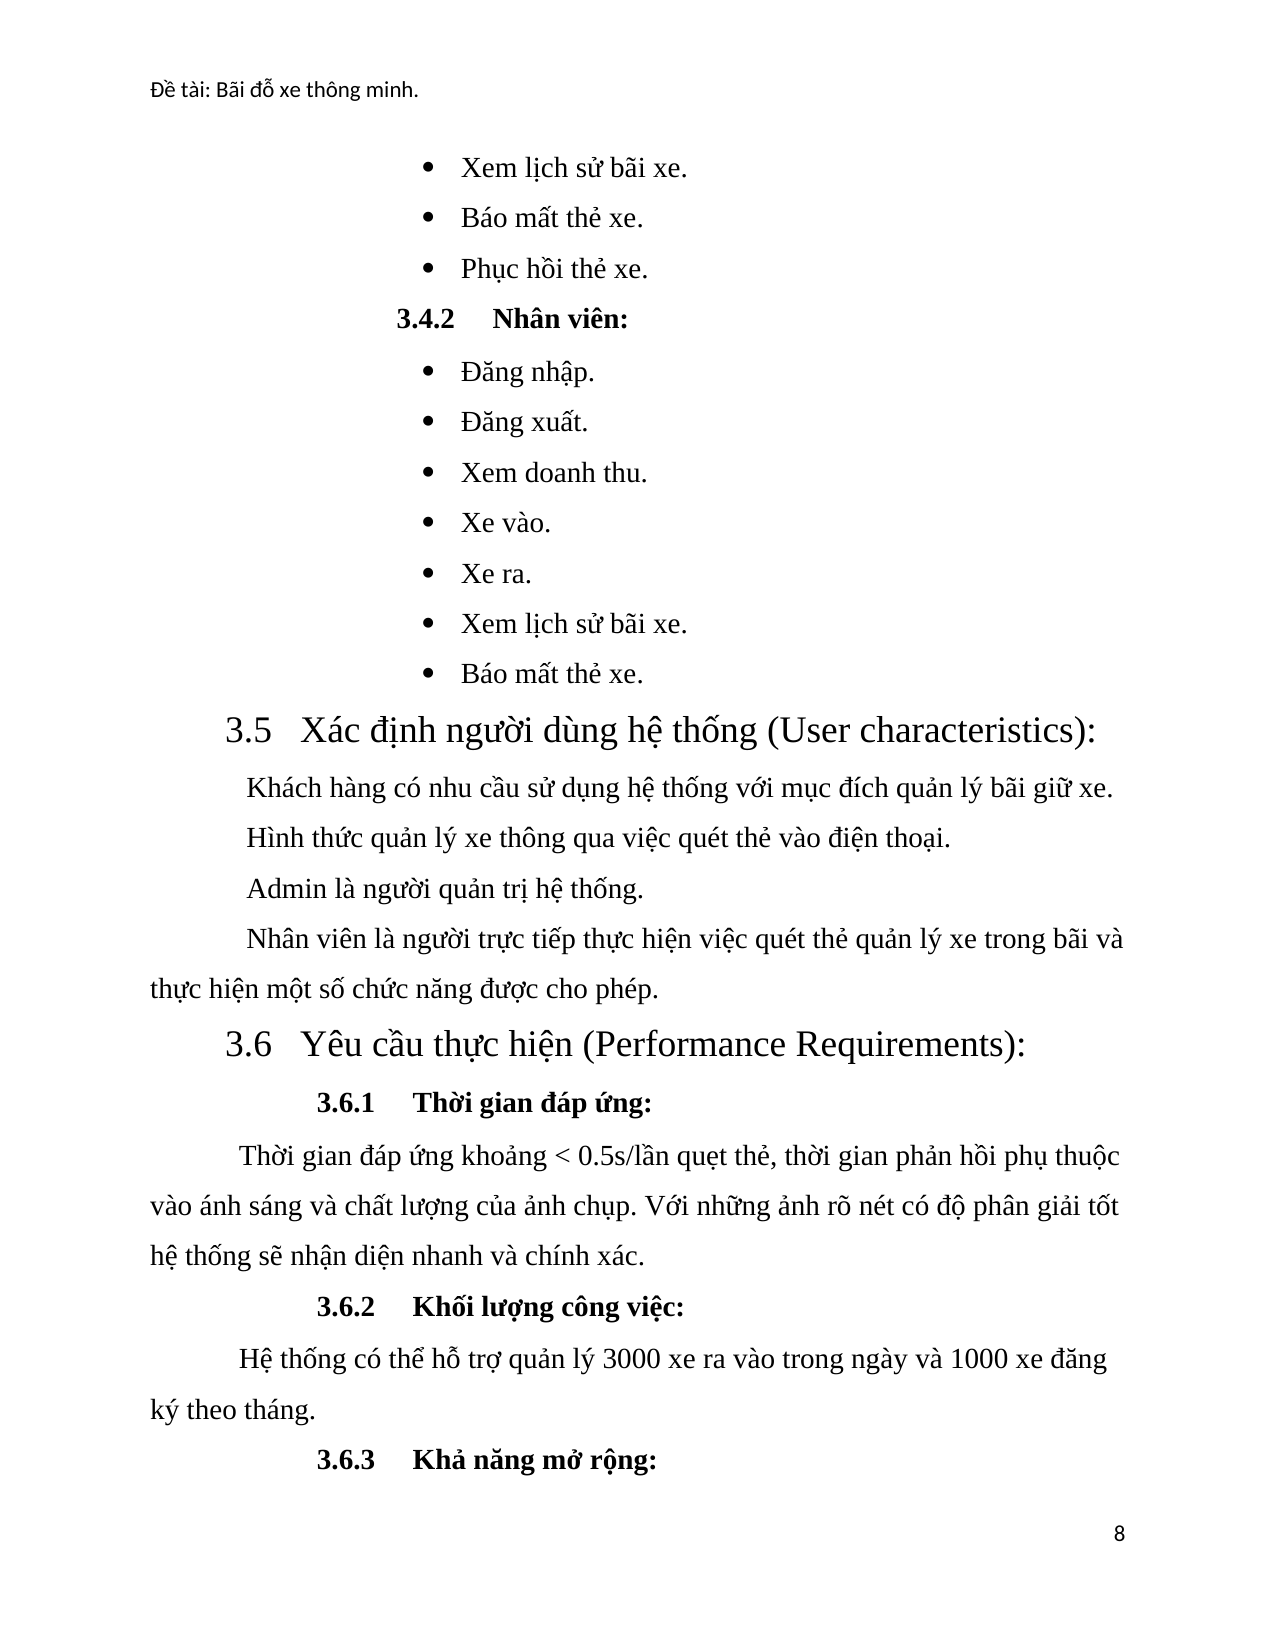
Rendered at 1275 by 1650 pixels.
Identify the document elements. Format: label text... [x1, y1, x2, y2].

list Phục hồi thẻ xe. [423, 251, 1125, 284]
list Xe ra. [423, 556, 1125, 589]
text Nhân viên là người trực tiếp thực hiện việc quét thẻ quản lý xe trong bãi và thực hiện một số chức năng được cho phép. [150, 921, 1125, 1005]
text Thời gian đáp ứng: [375, 1085, 1125, 1118]
list Báo mất thẻ xe. [423, 200, 1125, 234]
text Khối lượng công việc: [375, 1289, 1125, 1322]
list Báo mất thẻ xe. [423, 657, 1125, 690]
text Khả năng mở rộng: [375, 1442, 1125, 1476]
text Thời gian đáp ứng khoảng < 0.5s/lần quẹt thẻ, thời gian phản hồi phụ thuộc vào ánh sáng và chất lượng của ảnh chụp. Với những ảnh rõ nét có độ phân giải tốt hệ thống sẽ nhận diện nhanh và chính xác. [150, 1138, 1125, 1272]
text Xác định người dùng hệ thống (User characteristics): [225, 707, 1125, 750]
list Xem lịch sử bãi xe. [423, 606, 1125, 640]
text Hình thức quản lý xe thông qua việc quét thẻ vào điện thoại. [150, 821, 1125, 854]
list Xem doanh thu. [423, 455, 1125, 488]
text Admin là người quản trị hệ thống. [150, 871, 1125, 904]
list Đăng nhập. [423, 354, 1125, 388]
list Đăng xuất. [423, 404, 1125, 438]
list Xe vào. [423, 505, 1125, 539]
list Xem lịch sử bãi xe. [423, 150, 1125, 184]
text Khách hàng có nhu cầu sử dụng hệ thống với mục đích quản lý bãi giữ xe. [150, 770, 1125, 804]
text Hệ thống có thể hỗ trợ quản lý 3000 xe ra vào trong ngày và 1000 xe đăng ký theo tháng. [150, 1342, 1125, 1425]
text Nhân viên: [455, 301, 1125, 335]
text Yêu cầu thực hiện (Performance Requirements): [225, 1022, 1125, 1065]
